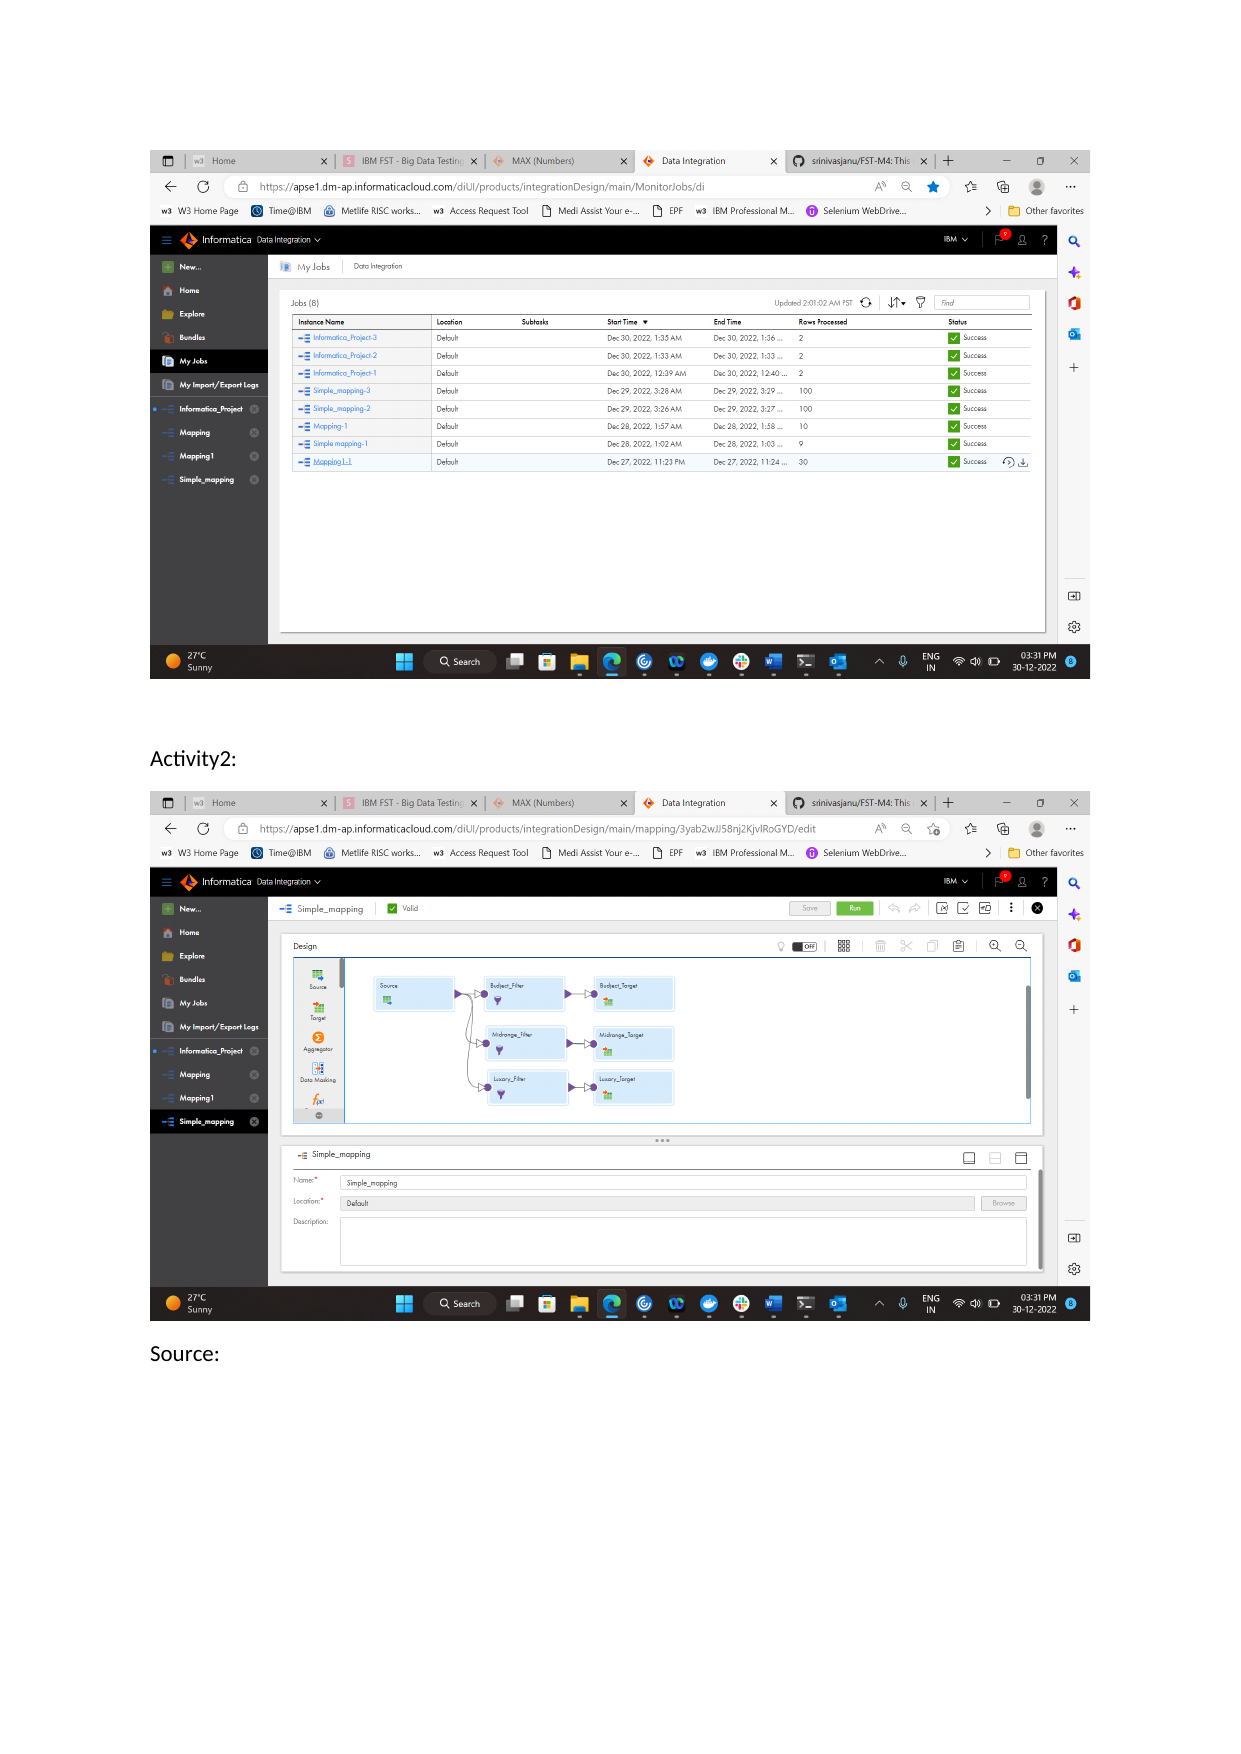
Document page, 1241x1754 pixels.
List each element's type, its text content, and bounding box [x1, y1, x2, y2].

picture [150, 150, 1091, 679]
text Activity2: [150, 744, 1090, 773]
text Source: [150, 1339, 1090, 1367]
picture [150, 791, 1091, 1321]
